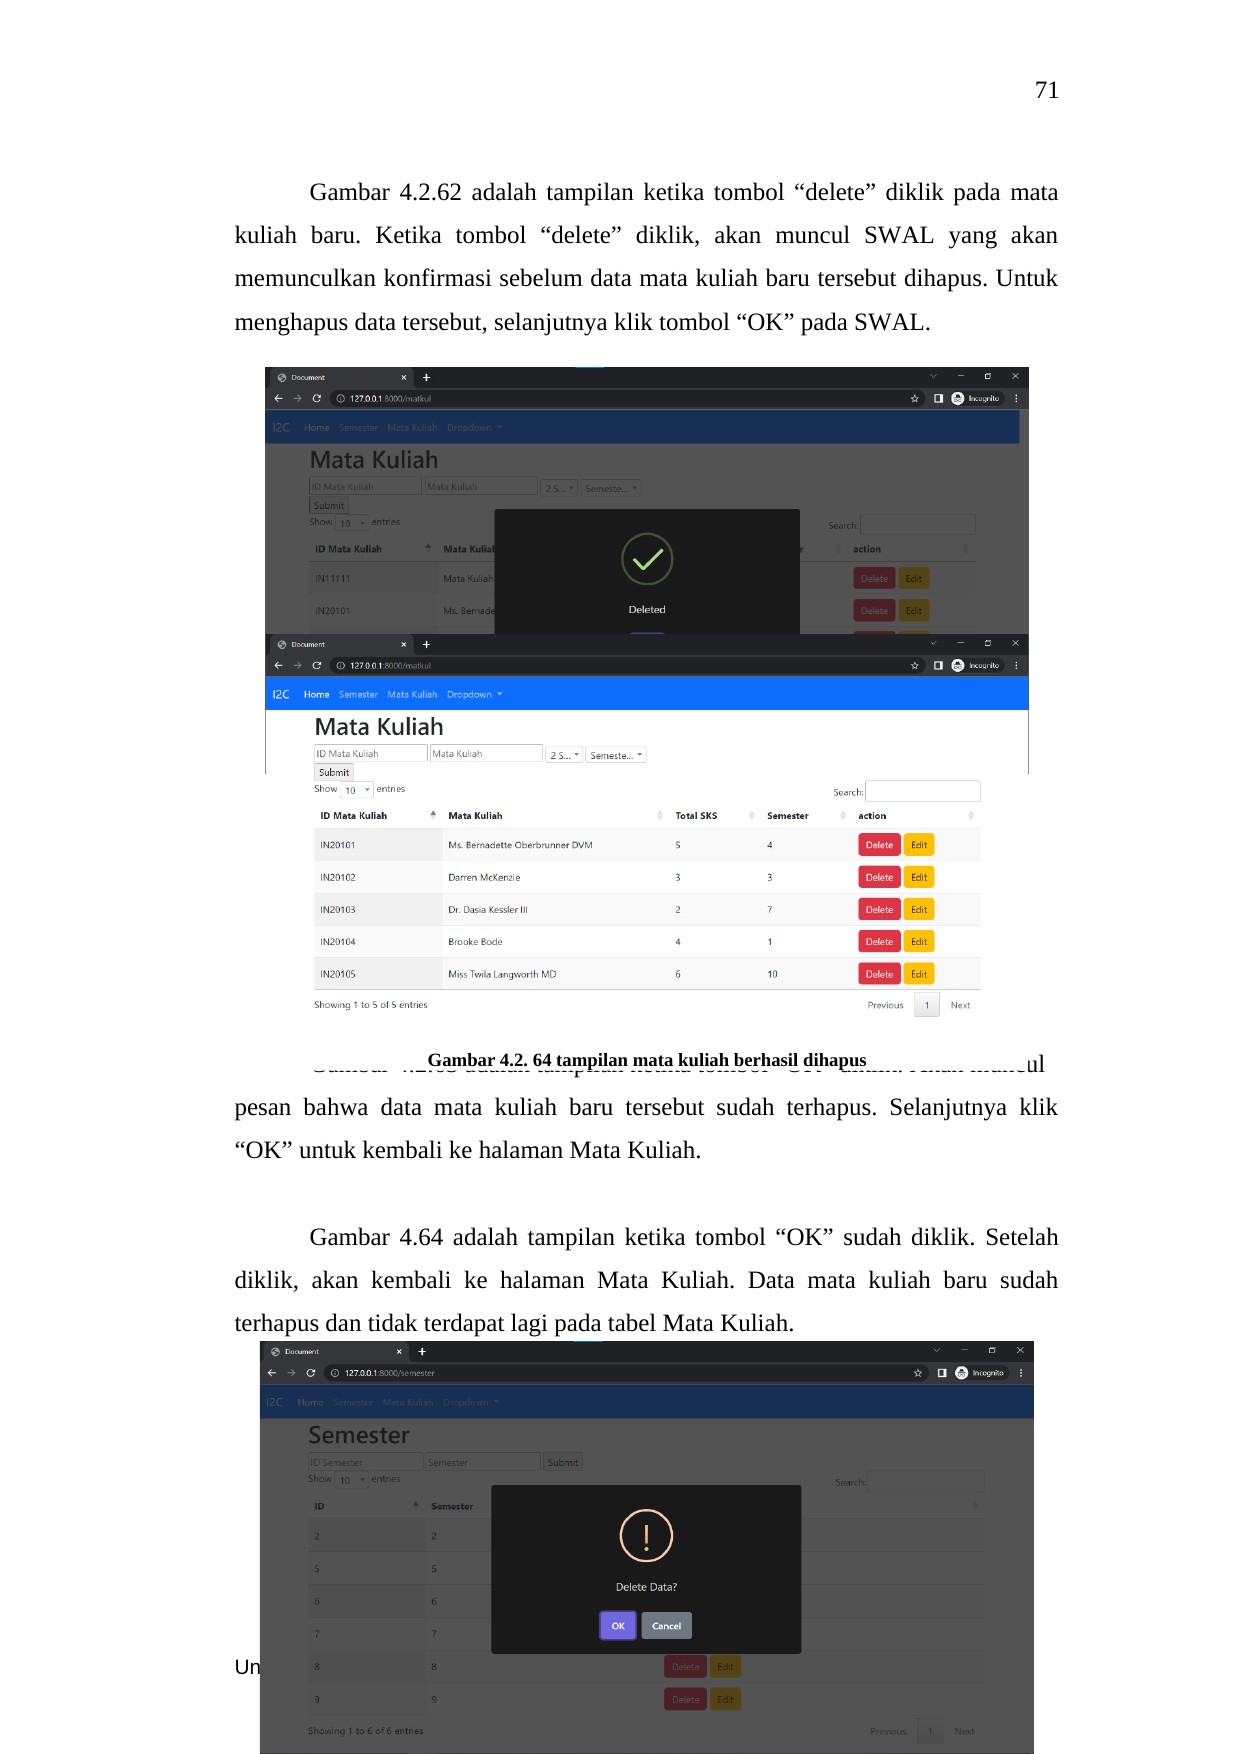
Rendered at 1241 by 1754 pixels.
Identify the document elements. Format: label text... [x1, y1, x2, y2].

picture [265, 367, 1029, 1040]
text Gambar 4.2.62 adalah tampilan ketika tombol “delete” diklik pada mata kuliah baru. Ketika tombol “delete” diklik, akan muncul SWAL yang akan memunculkan konfirmasi sebelum data mata kuliah baru tersebut dihapus. Untuk menghapus data tersebut, selanjutnya klik tombol “OK” pada SWAL. [234, 177, 1059, 335]
text Gambar 4.64 adalah tampilan ketika tombol “OK” sudah diklik. Setelah diklik, akan kembali ke halaman Mata Kuliah. Data mata kuliah baru sudah terhapus dan tidak terdapat lagi pada tabel Mata Kuliah. [234, 1222, 1059, 1337]
picture [259, 1341, 1034, 1754]
